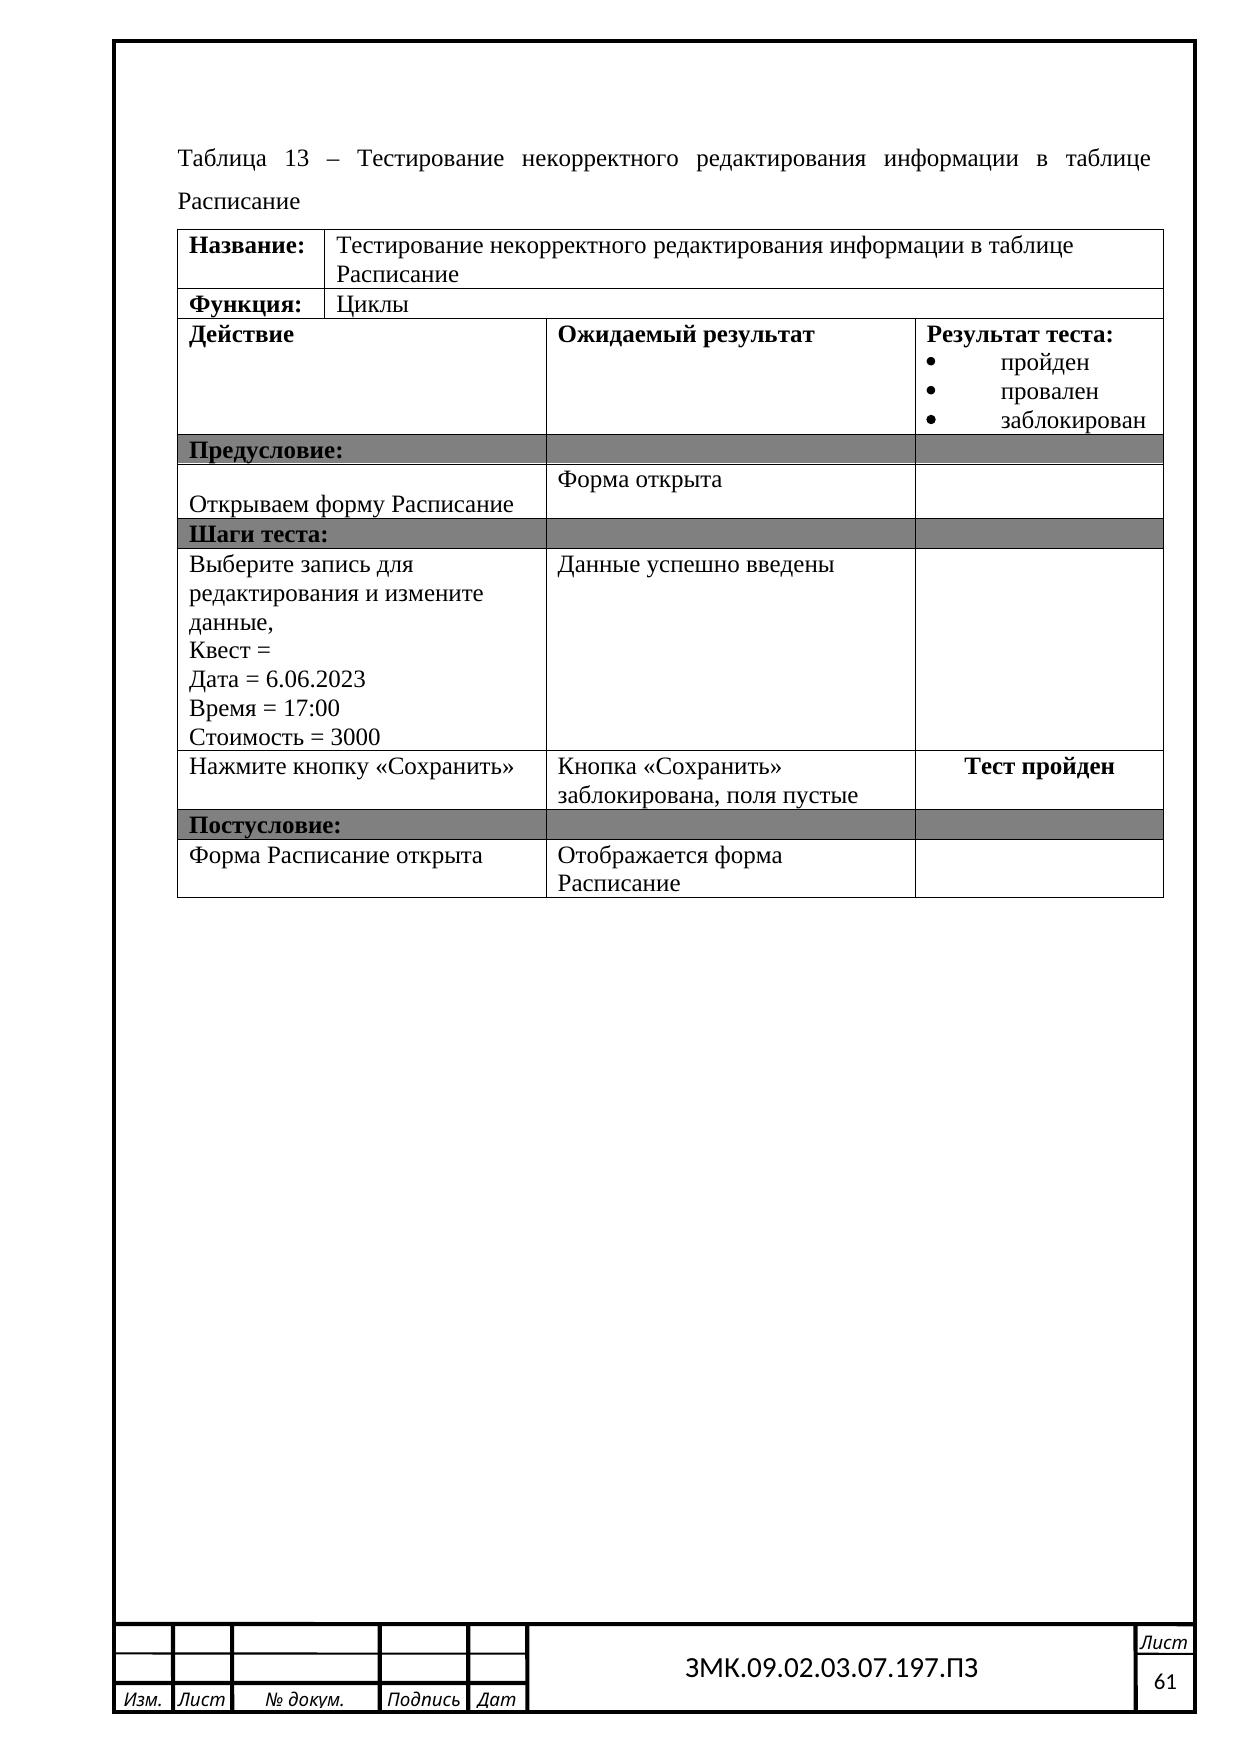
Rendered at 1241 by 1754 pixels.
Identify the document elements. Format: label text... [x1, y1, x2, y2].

table_cell Предусловие: [178, 435, 546, 463]
table_header Тестирование некорректного редактирования информации в таблице Расписание [325, 230, 1163, 288]
table_cell Циклы [325, 289, 1163, 318]
table_cell Отображается форма Расписание [547, 840, 915, 897]
table_cell [916, 435, 1163, 463]
text Таблица 13 – Тестирование некорректного редактирования информации в таблице Расписание [177, 143, 1152, 215]
table_cell [916, 549, 1163, 750]
table_cell Кнопка «Сохранить» заблокирована, поля пустые [547, 751, 915, 809]
table_cell Шаги теста: [178, 519, 546, 548]
table_cell [916, 465, 1163, 518]
table_header Название: [178, 230, 324, 288]
table_cell Открываем форму Расписание [178, 465, 546, 518]
table_cell Нажмите кнопку «Сохранить» [178, 751, 546, 809]
table_cell [547, 435, 915, 463]
table_cell Форма Расписание открыта [178, 840, 546, 897]
table_cell Форма открыта [547, 465, 915, 518]
table_cell Постусловие: [178, 810, 546, 839]
table_cell Тест пройден [916, 751, 1163, 809]
table_cell [547, 810, 915, 839]
table_cell Результат теста: пройден провален заблокирован [916, 319, 1163, 434]
table_cell Функция: [178, 289, 324, 318]
table_cell [916, 840, 1163, 897]
table_cell [916, 810, 1163, 839]
table_cell [547, 519, 915, 548]
table_cell [916, 519, 1163, 548]
table_cell Данные успешно введены [547, 549, 915, 750]
table_cell Выберите запись для редактирования и измените данные, Квест = Дата = 6.06.2023 Время = 17:00 Стоимость = 3000 [178, 549, 546, 750]
table_cell Действие [178, 319, 546, 434]
table_cell Ожидаемый результат [547, 319, 915, 434]
